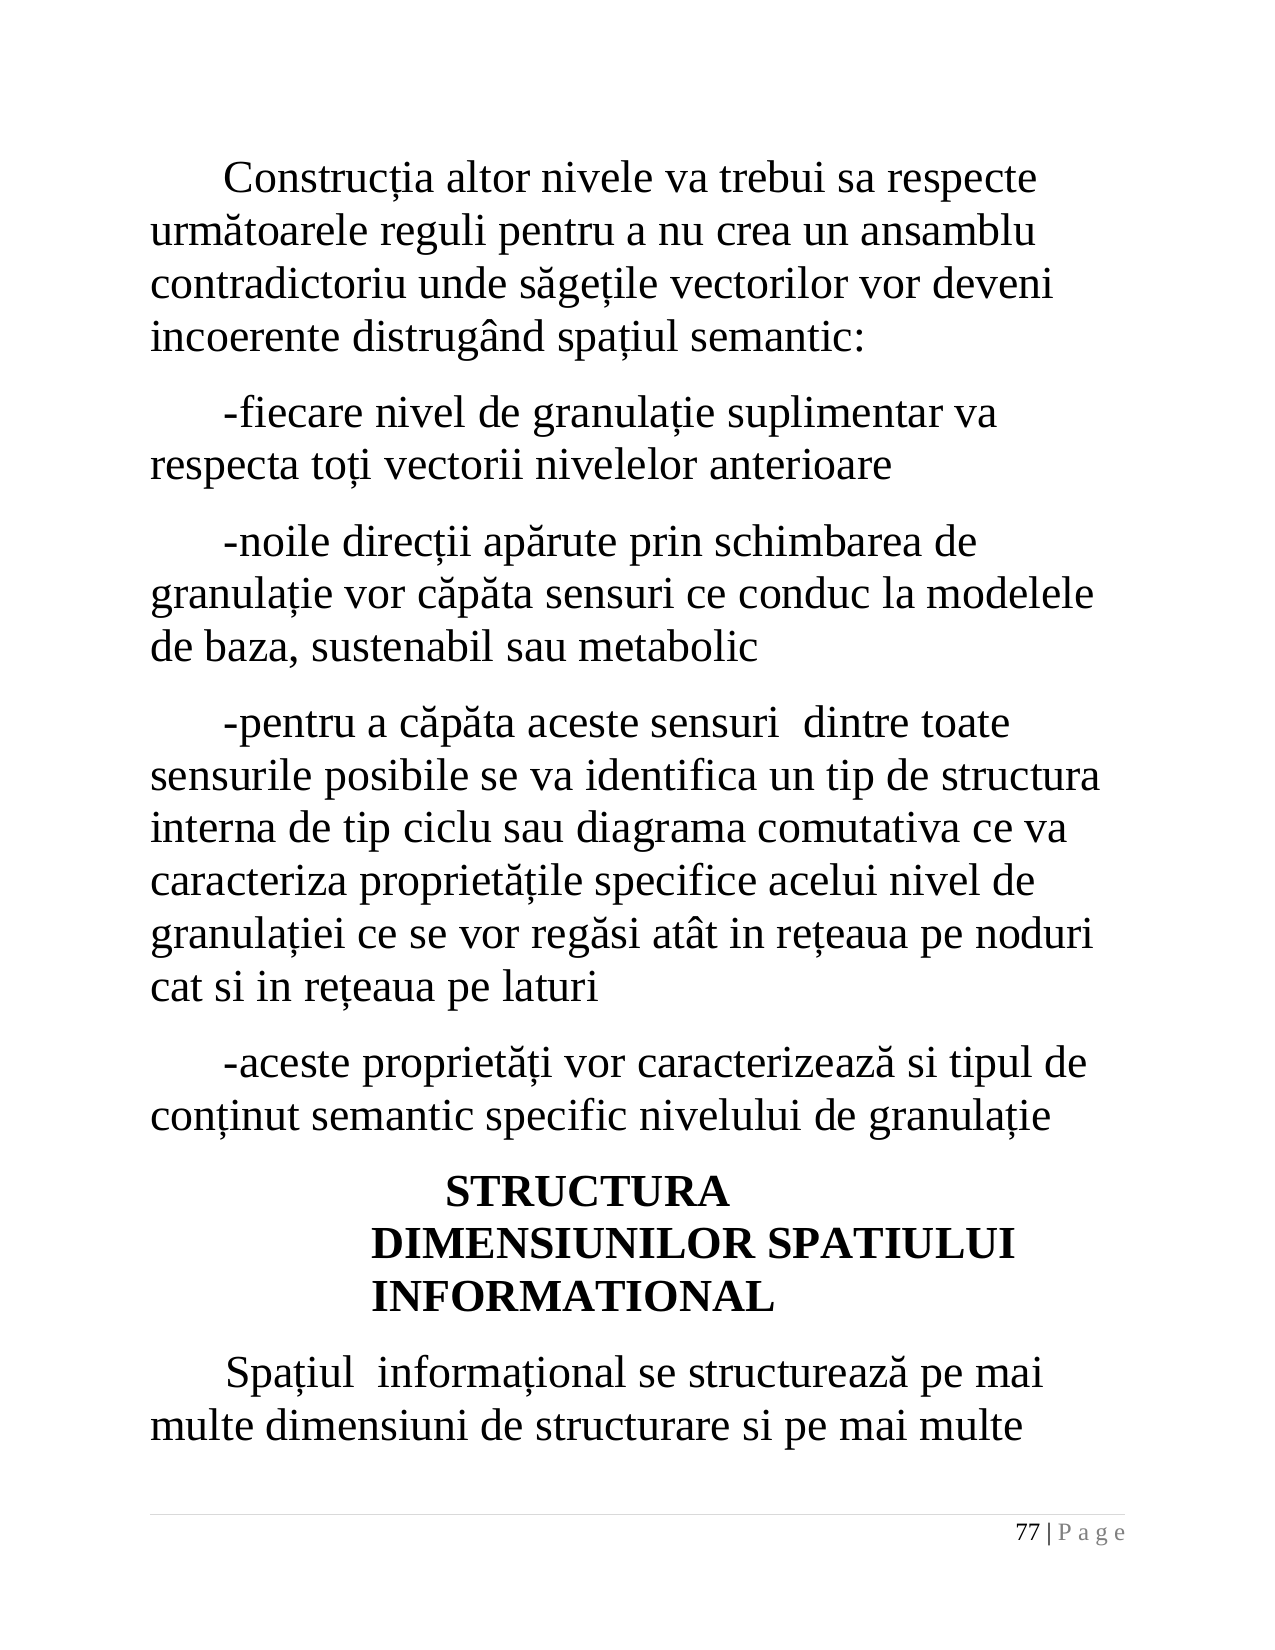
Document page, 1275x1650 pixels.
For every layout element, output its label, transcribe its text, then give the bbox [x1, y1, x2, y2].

text -pentru a căpăta aceste sensuri dintre toate sensurile posibile se va identifica un tip de structura interna de tip ciclu sau diagrama comutativa ce va caracteriza proprietățile specifice acelui nivel de granulației ce se vor regăsi atât in rețeaua pe noduri cat si in rețeaua pe laturi [150, 695, 1125, 1011]
text STRUCTURA DIMENSIUNILOR SPATIULUI INFORMATIONAL [371, 1163, 1125, 1321]
text -aceste proprietăți vor caracterizează si tipul de conținut semantic specific nivelului de granulație [150, 1034, 1125, 1140]
text -fiecare nivel de granulație suplimentar va respecta toți vectorii nivelelor anterioare [150, 384, 1125, 490]
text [150, 1345, 1125, 1450]
text -noile direcții apărute prin schimbarea de granulație vor căpăta sensuri ce conduc la modelele de baza, sustenabil sau metabolic [150, 513, 1125, 671]
text Construcția altor nivele va trebui sa respecte următoarele reguli pentru a nu crea un ansamblu contradictoriu unde săgețile vectorilor vor deveni incoerente distrugând spațiul semantic: [150, 150, 1125, 361]
